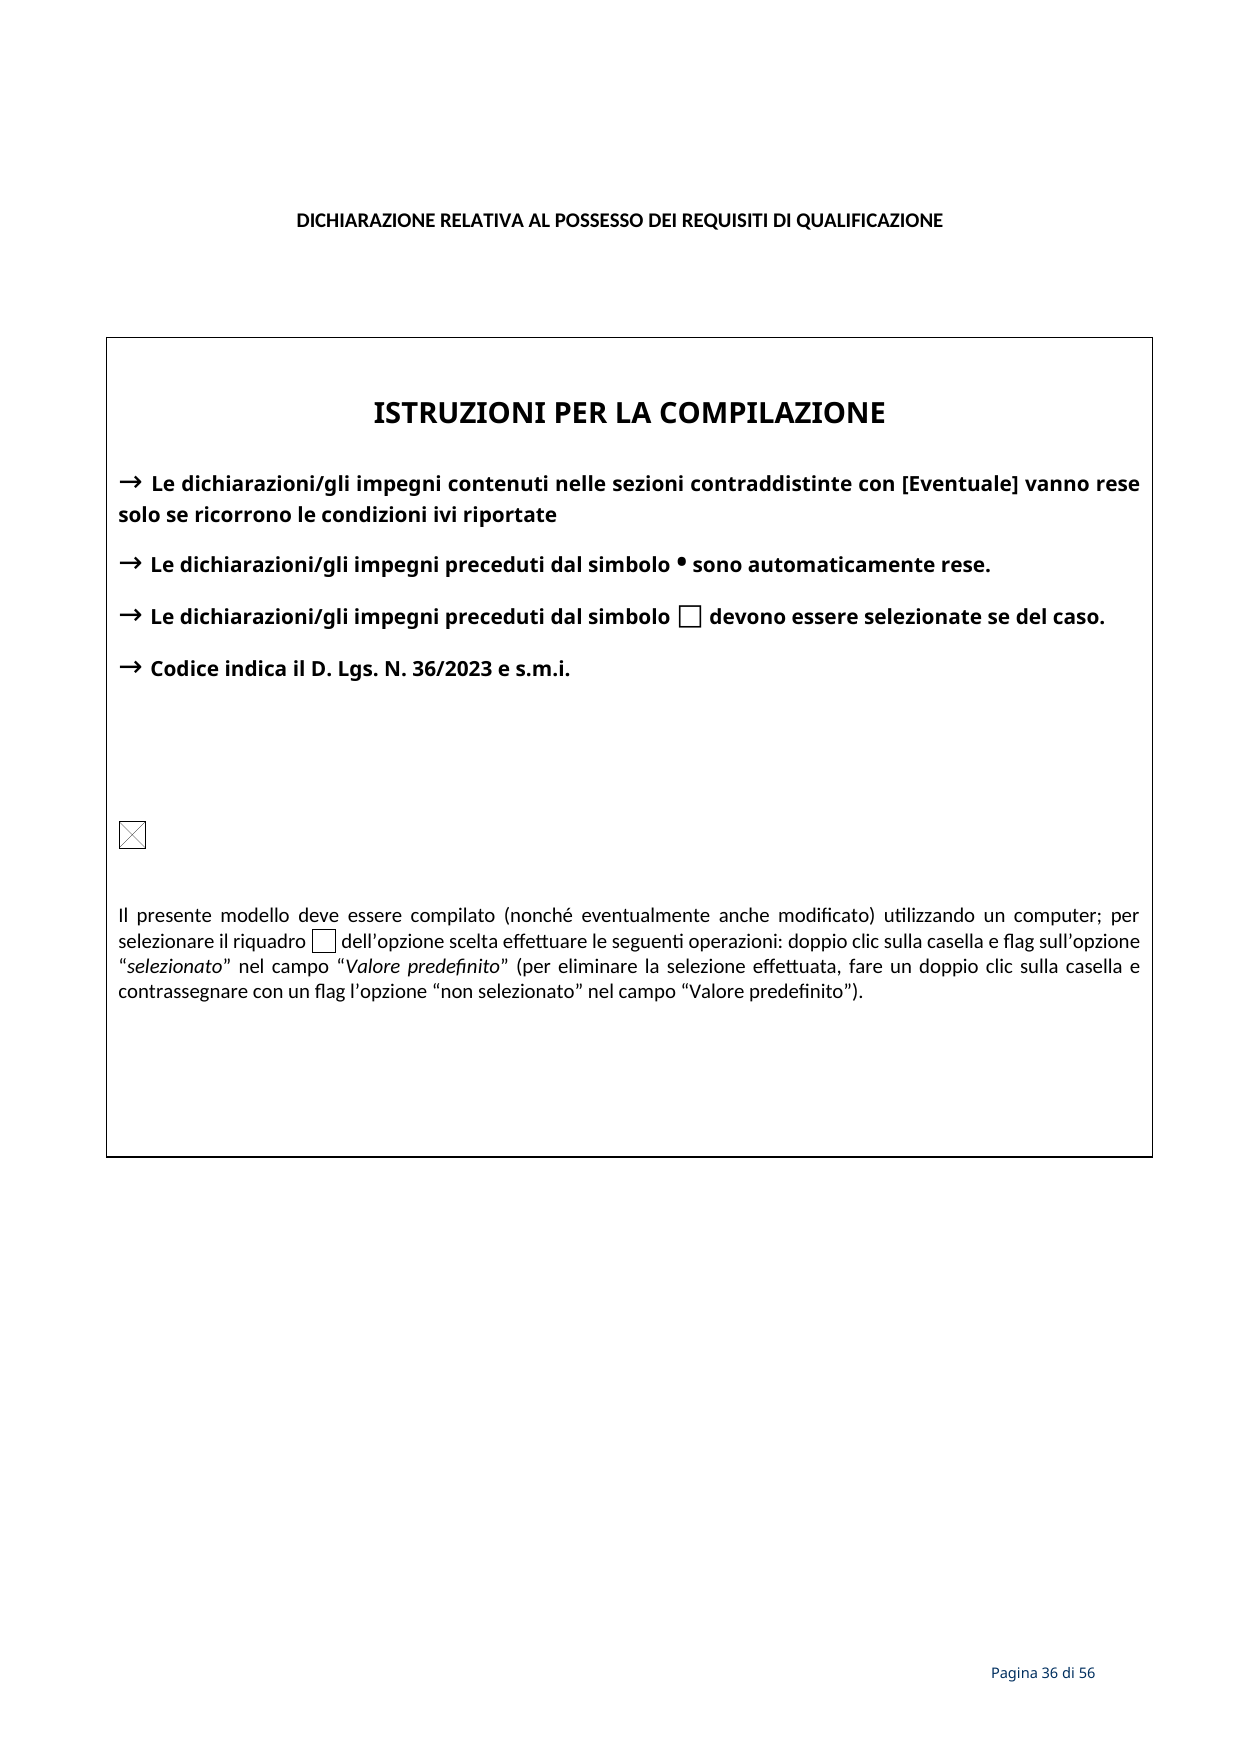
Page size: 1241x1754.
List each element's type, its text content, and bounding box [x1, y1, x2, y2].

text DICHIARAZIONE RELATIVA AL POSSESSO DEI REQUISITI DI QUALIFICAZIONE [118, 207, 1122, 232]
table_header ISTRUZIONI PER LA COMPILAZIONE → Le dichiarazioni/gli impegni contenuti nelle sezioni contraddistinte con [Eventuale] vanno rese solo se ricorrono le condizioni ivi riportate → Le dichiarazioni/gli impegni preceduti dal simbolo • sono automaticamente rese. → Le dichiarazioni/gli impegni preceduti dal simbolo □ devono essere selezionate se del caso. → Codice indica il D. Lgs. N. 36/2023 e s.m.i. Il presente modello deve essere compilato (nonché eventualmente anche modificato) utilizzando un computer; per selezionare il riquadro dell’opzione scelta effettuare le seguenti operazioni: doppio clic sulla casella e flag sull’opzione “selezionato” nel campo “Valore predefinito” (per eliminare la selezione effettuata, fare un doppio clic sulla casella e contrassegnare con un flag l’opzione “non selezionato” nel campo “Valore predefinito”). [107, 338, 1152, 1156]
